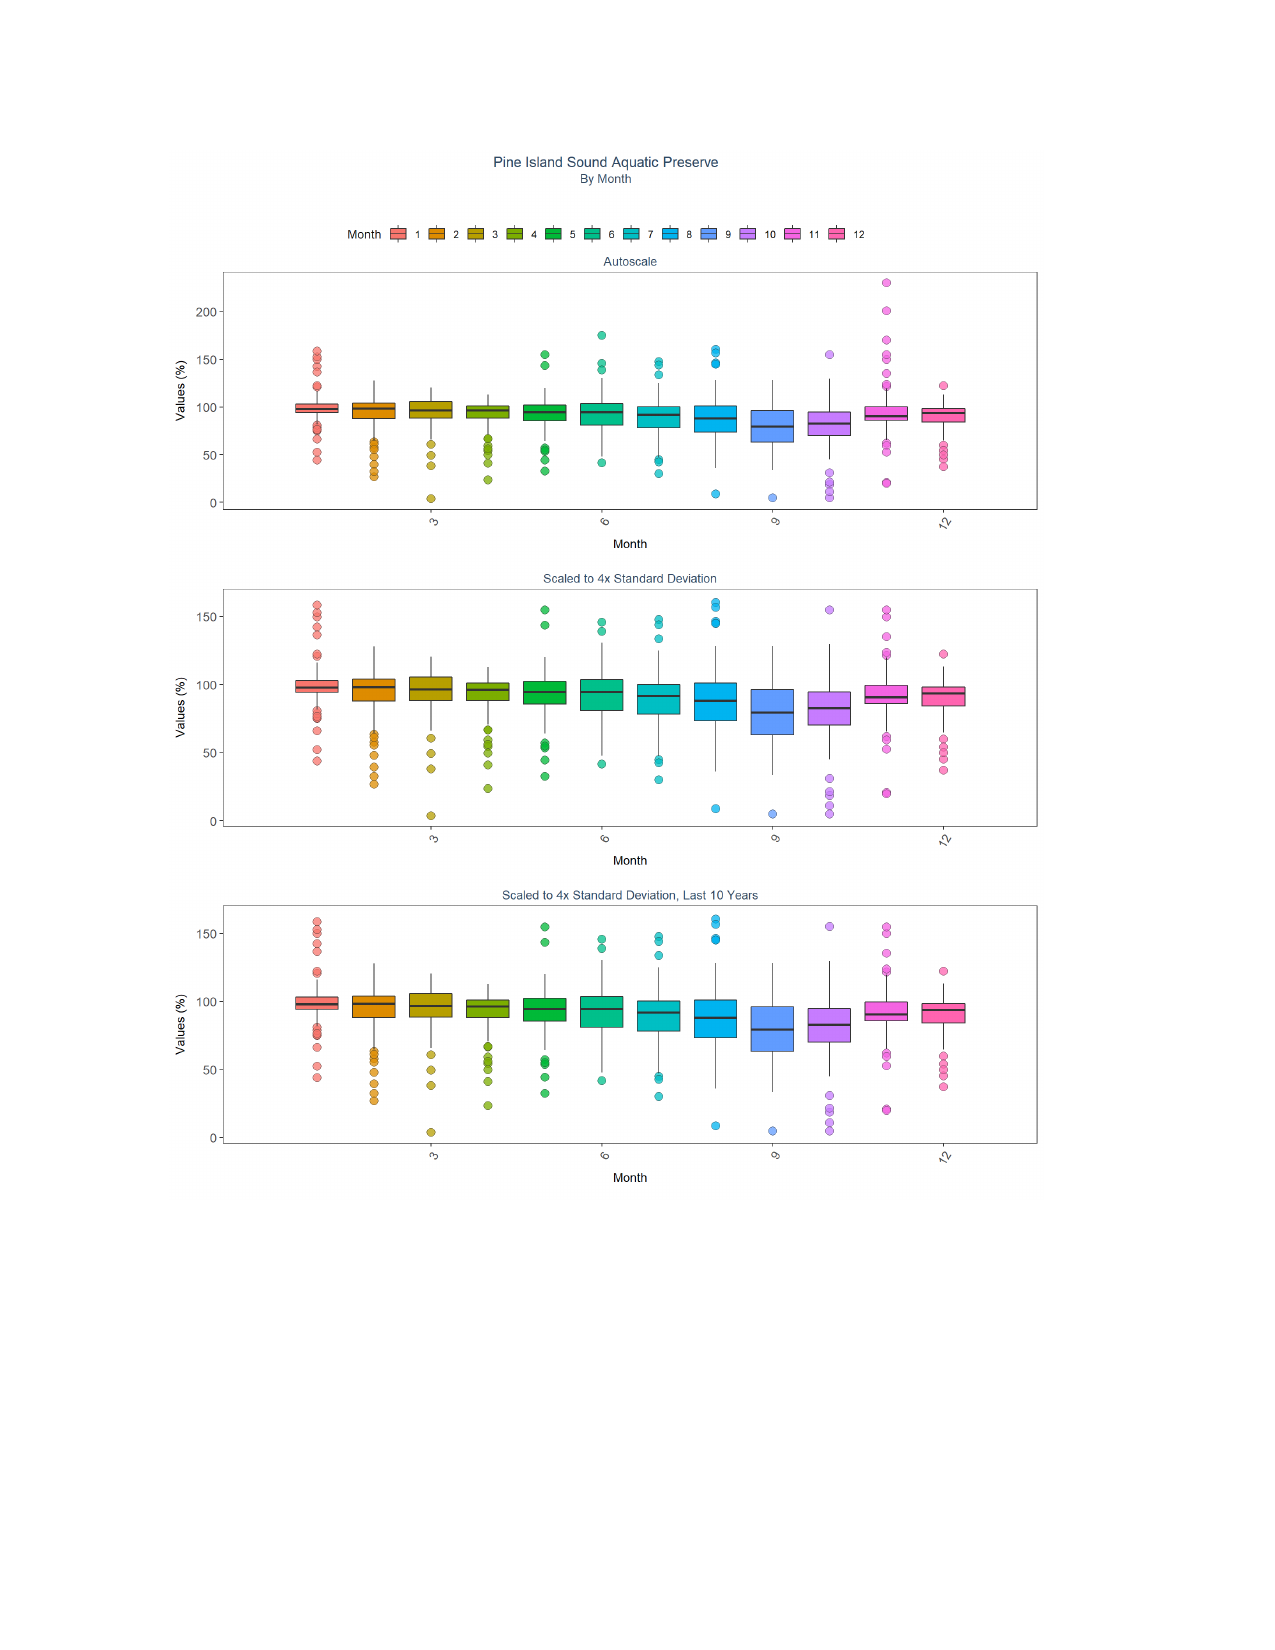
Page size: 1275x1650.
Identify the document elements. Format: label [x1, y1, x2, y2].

picture [168, 150, 1044, 1200]
